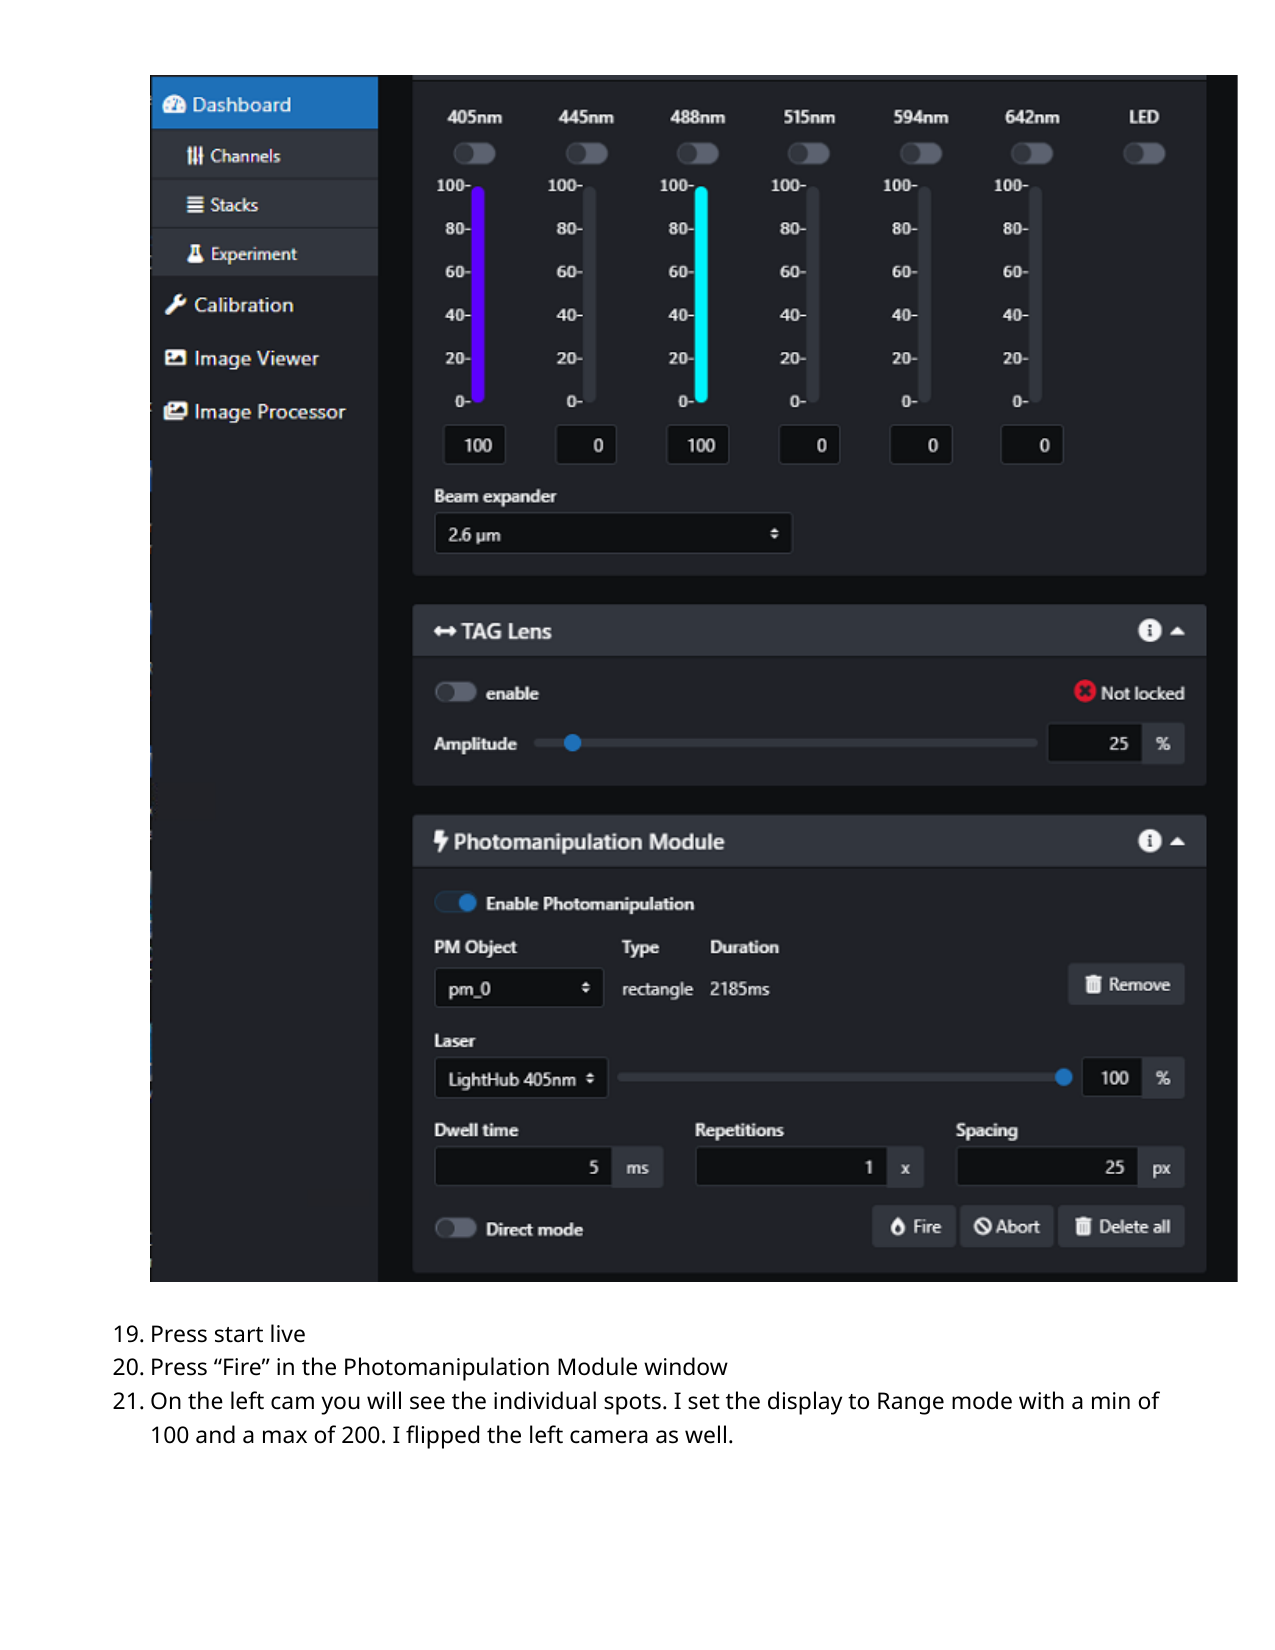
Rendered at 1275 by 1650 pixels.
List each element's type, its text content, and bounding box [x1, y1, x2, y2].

picture [150, 75, 1238, 1282]
list Press start live [112, 1317, 1200, 1349]
list Press “Fire” in the Photomanipulation Module window [112, 1351, 1200, 1382]
list On the left cam you will see the individual spots. I set the display to Range mode with a min of 100 and a max of 200. I flipped the left camera as well. [112, 1385, 1200, 1450]
